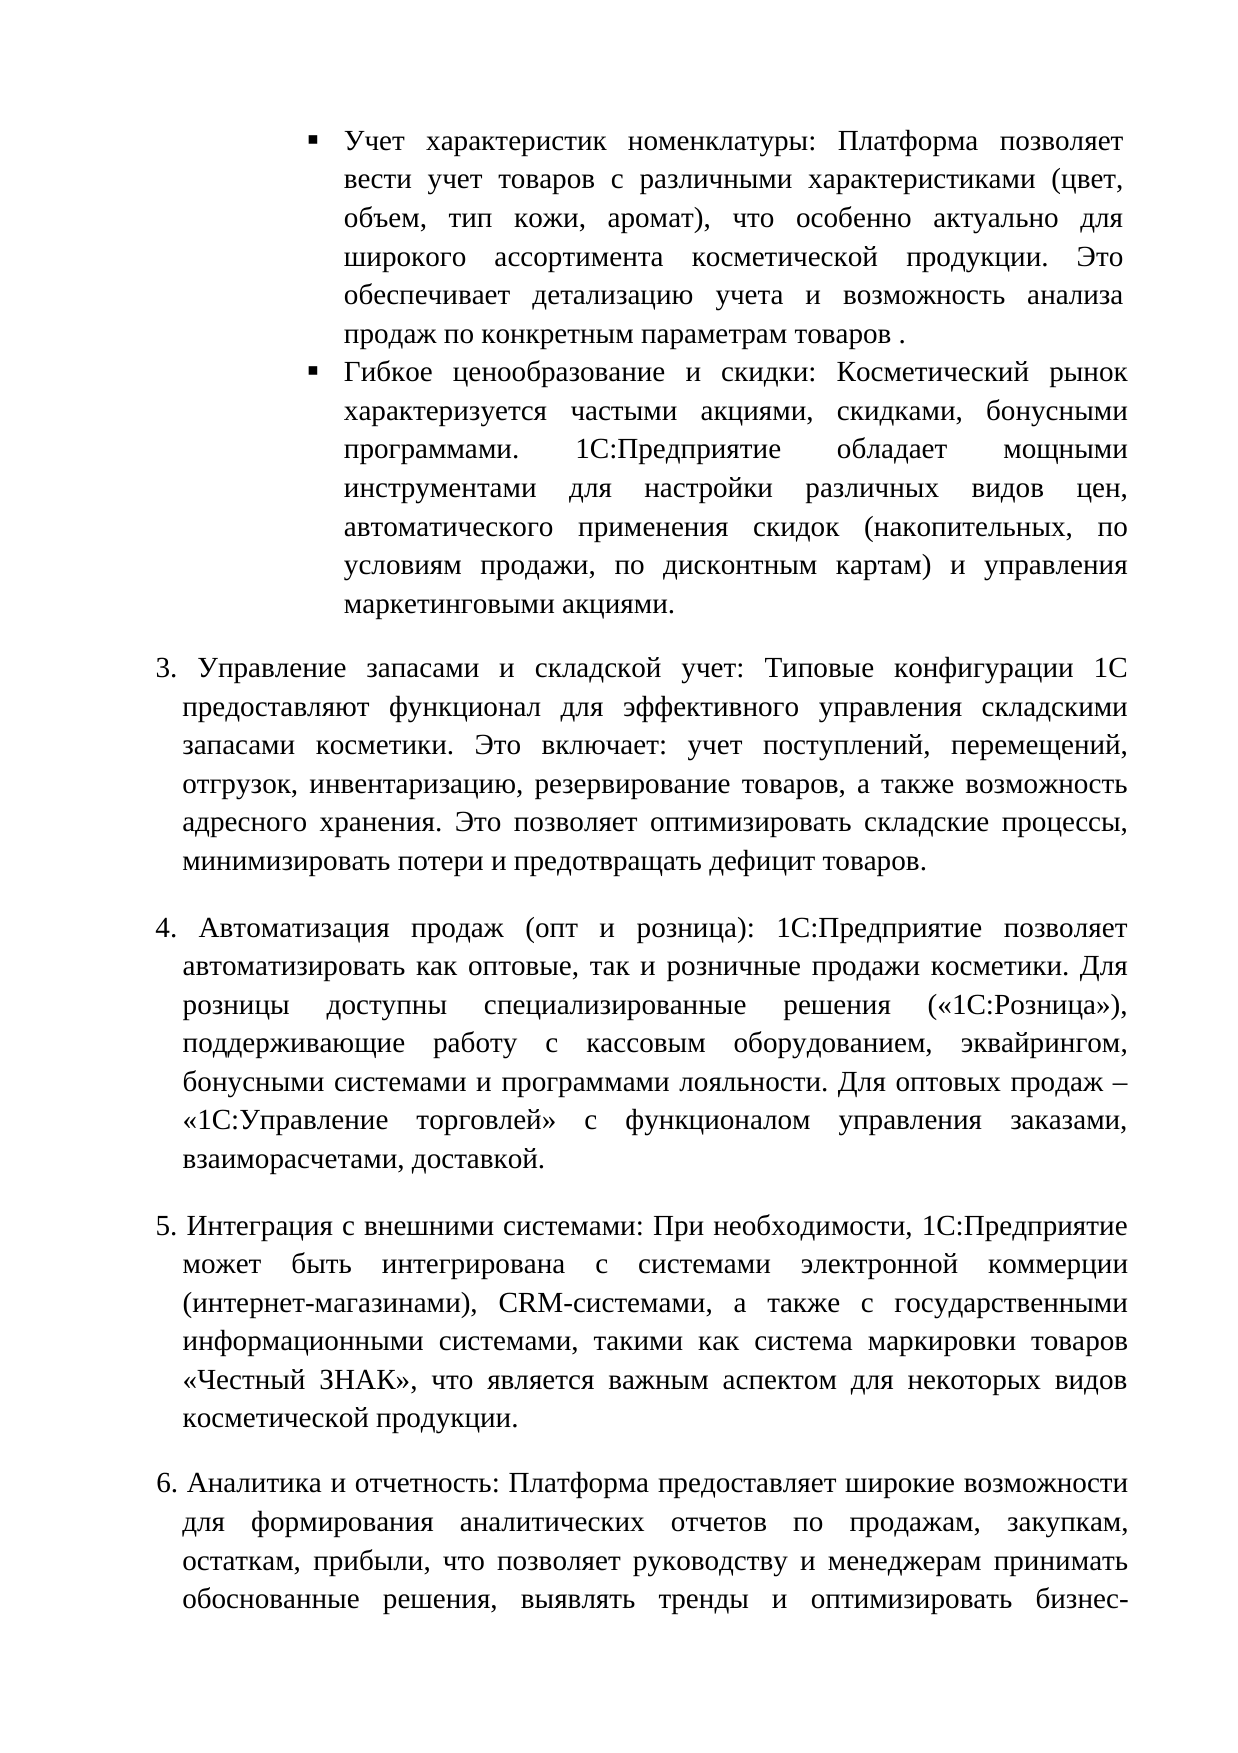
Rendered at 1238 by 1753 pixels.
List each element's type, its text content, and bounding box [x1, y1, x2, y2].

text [156, 1466, 1129, 1615]
text 3. Управление запасами и складской учет: Типовые конфигурации 1С предоставляют функционал для эффективного управления складскими запасами косметики. Это включает: учет поступлений, перемещений, отгрузок, инвентаризацию, резервирование товаров, а также возможность адресного хранения. Это позволяет оптимизировать складские процессы, минимизировать потери и предотвращать дефицит товаров. [155, 650, 1129, 877]
list Учет характеристик номенклатуры: Платформа позволяет вести учет товаров с различными характеристиками (цвет, объем, тип кожи, аромат), что особенно актуально для широкого ассортимента косметической продукции. Это обеспечивает детализацию учета и возможность анализа продаж по конкретным параметрам товаров . [306, 123, 1124, 349]
list Гибкое ценообразование и скидки: Косметический рынок характеризуется частыми акциями, скидками, бонусными программами. 1С:Предприятие обладает мощными инструментами для настройки различных видов цен, автоматического применения скидок (накопительных, по условиям продажи, по дисконтным картам) и управления маркетинговыми акциями. [306, 354, 1128, 619]
text 4. Автоматизация продаж (опт и розница): 1С:Предприятие позволяет автоматизировать как оптовые, так и розничные продажи косметики. Для розницы доступны специализированные решения («1С:Розница»), поддерживающие работу с кассовым оборудованием, эквайрингом, бонусными системами и программами лояльности. Для оптовых продаж – «1С:Управление торговлей» с функционалом управления заказами, взаиморасчетами, доставкой. [155, 910, 1128, 1174]
text 5. Интеграция с внешними системами: При необходимости, 1С:Предприятие может быть интегрирована с системами электронной коммерции (интернет-магазинами), CRM-системами, а также с государственными информационными системами, такими как система маркировки товаров «Честный ЗНАК», что является важным аспектом для некоторых видов косметической продукции. [155, 1208, 1129, 1434]
